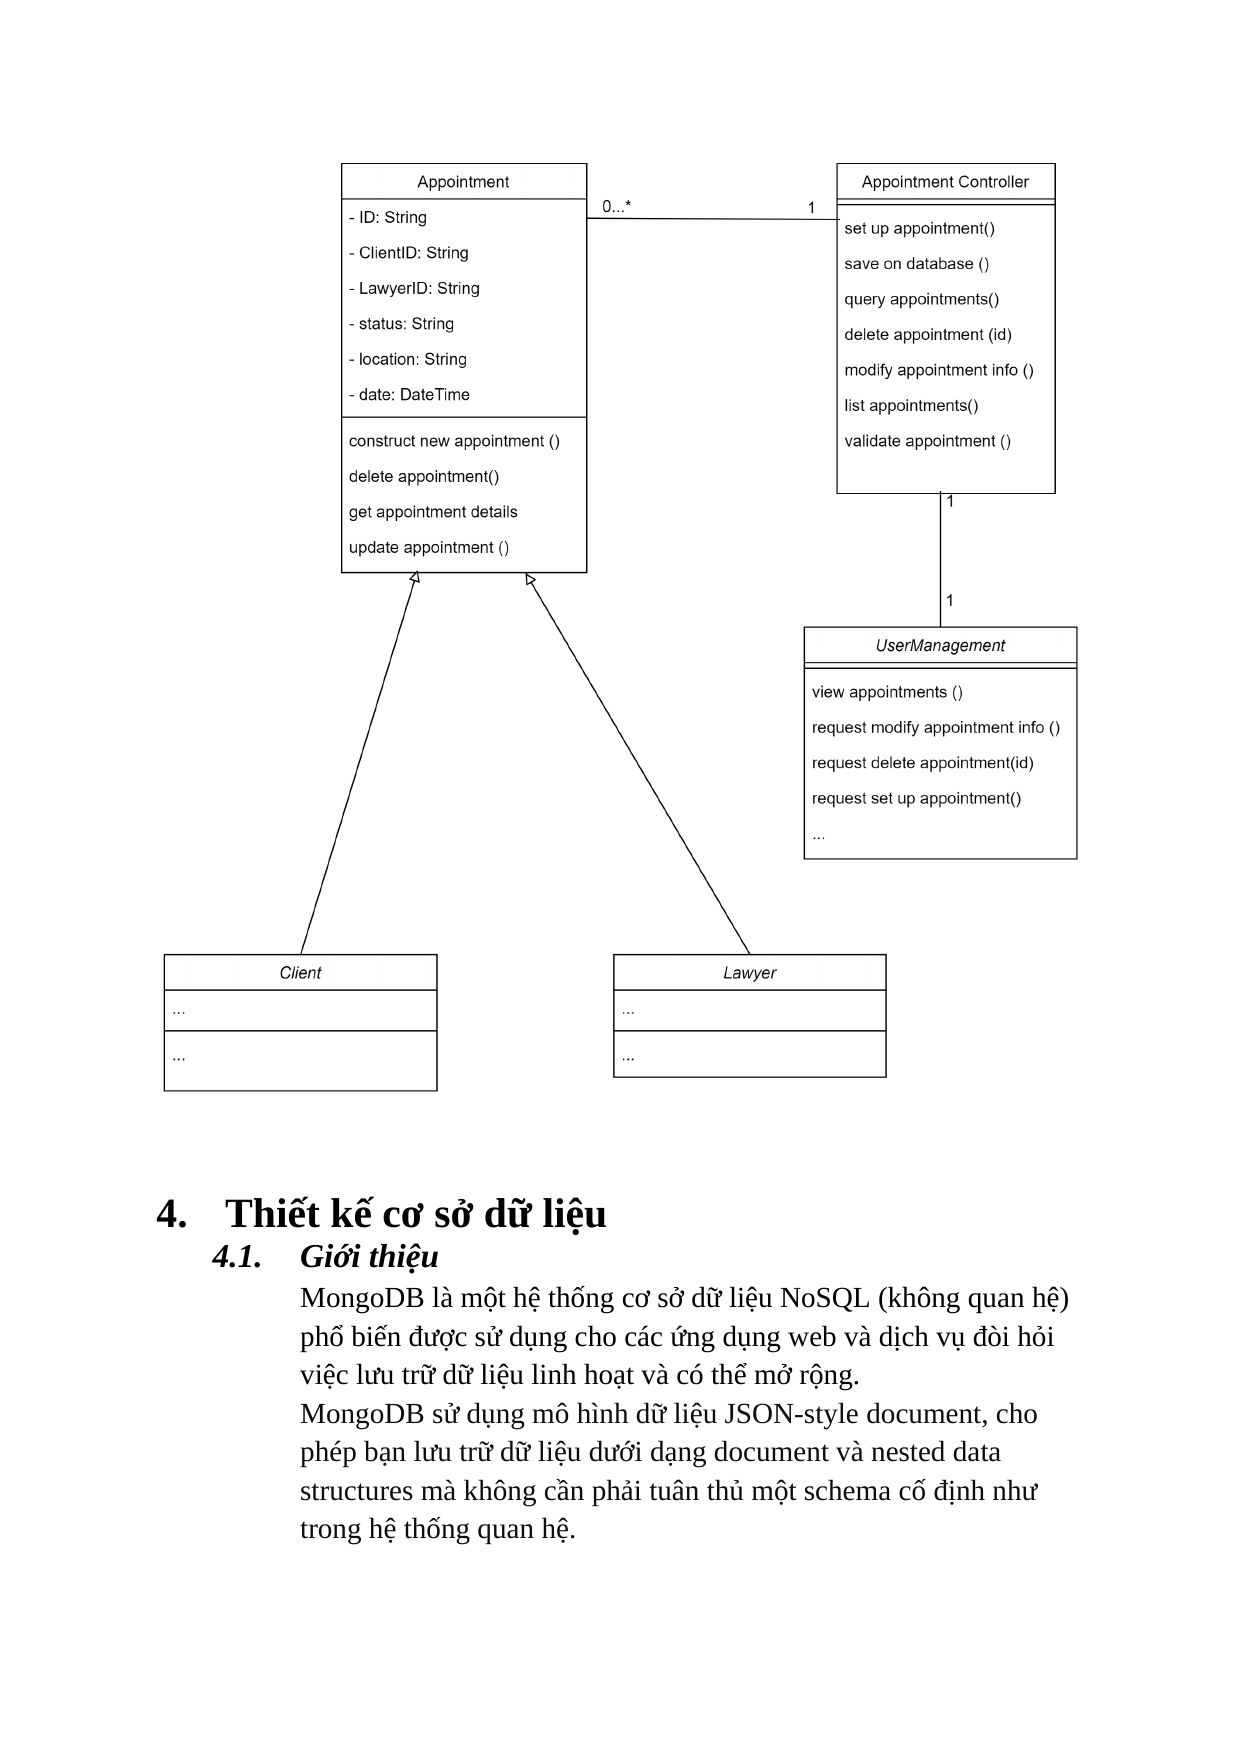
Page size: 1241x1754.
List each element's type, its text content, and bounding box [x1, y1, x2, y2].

text MongoDB sử dụng mô hình dữ liệu JSON-style document, cho phép bạn lưu trữ dữ liệu dưới dạng document và nested data structures mà không cần phải tuân thủ một schema cố định như trong hệ thống quan hệ. [300, 1396, 1090, 1545]
text MongoDB là một hệ thống cơ sở dữ liệu NoSQL (không quan hệ) phổ biến được sử dụng cho các ứng dụng web và dịch vụ đòi hỏi việc lưu trữ dữ liệu linh hoạt và có thể mở rộng. [300, 1280, 1090, 1391]
picture [150, 150, 1091, 1105]
subtitle Giới thiệu [262, 1236, 1090, 1274]
subtitle Thiết kế cơ sở dữ liệu [187, 1188, 1090, 1236]
